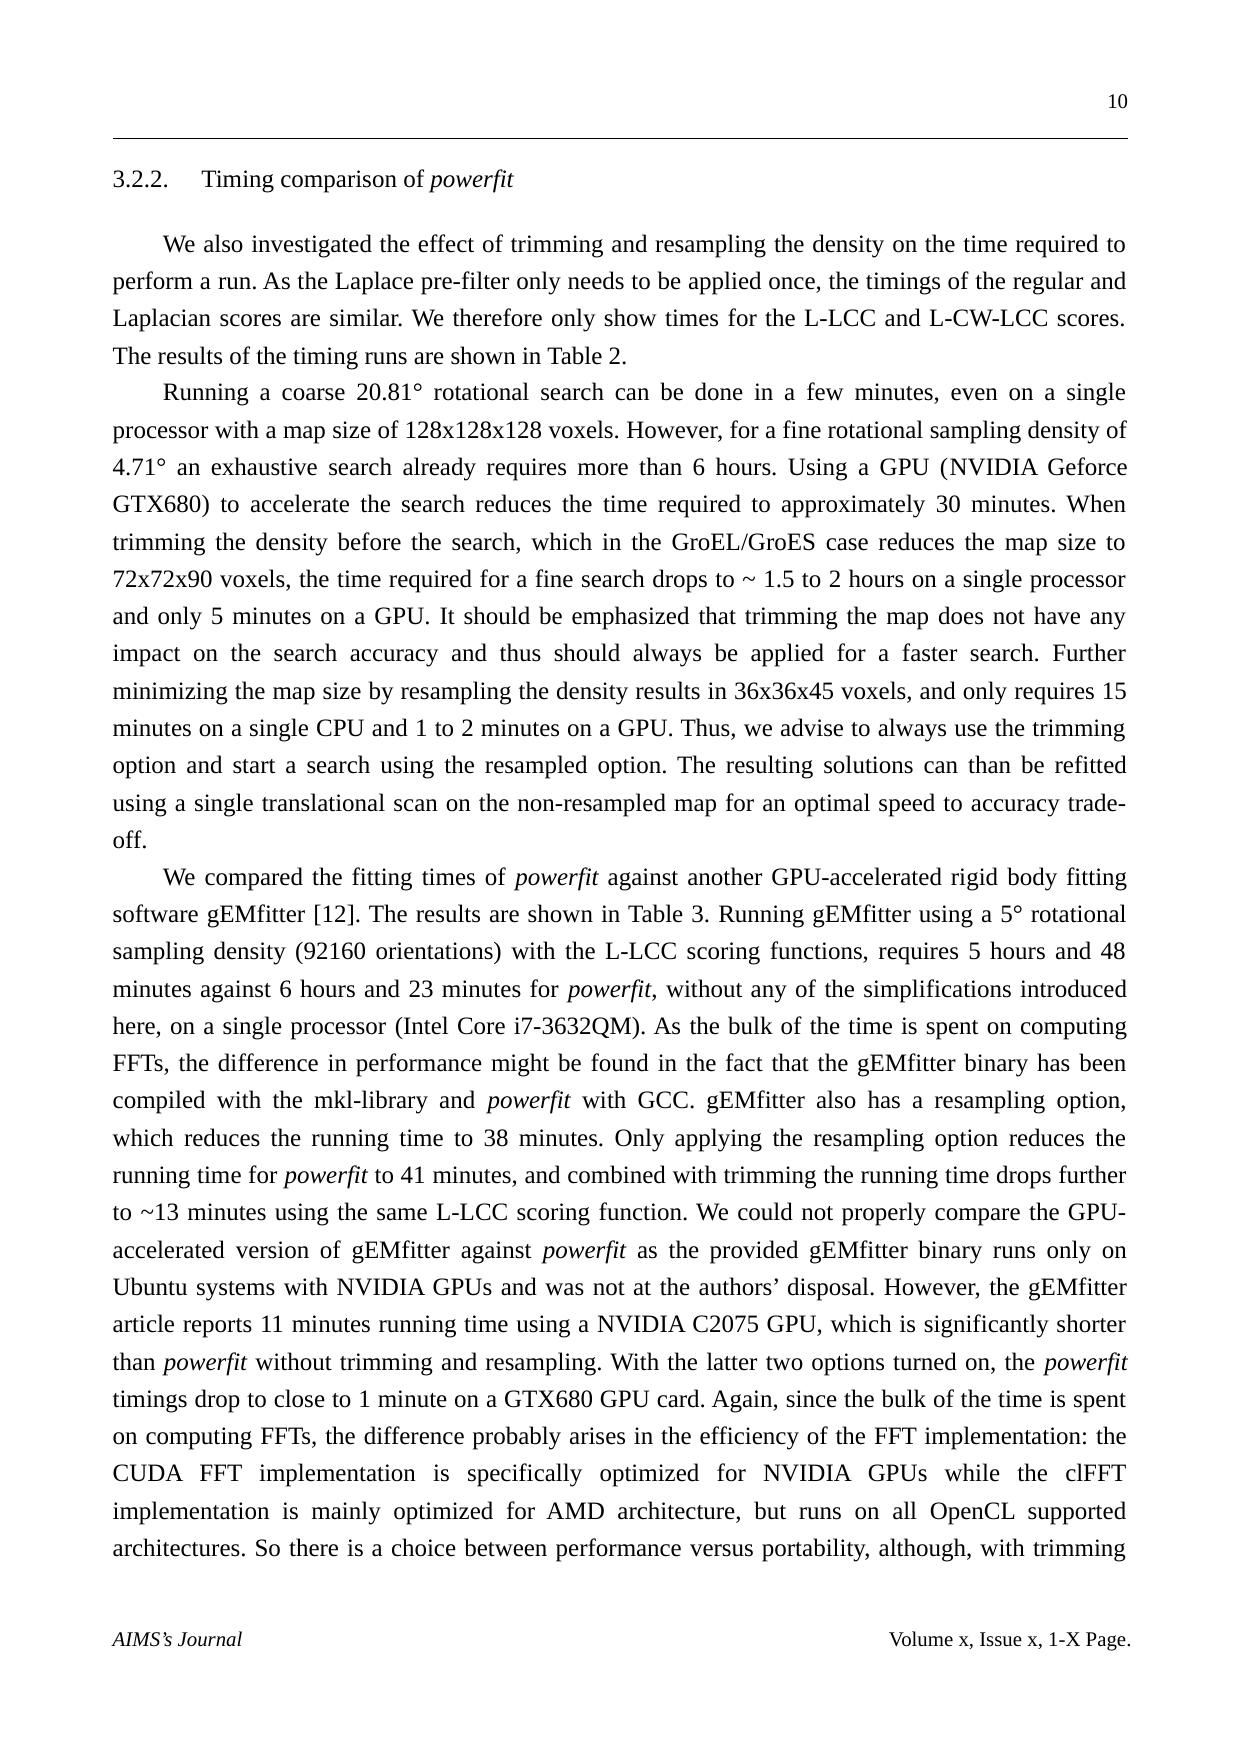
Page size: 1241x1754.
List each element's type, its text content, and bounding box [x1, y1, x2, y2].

list Timing comparison of powerfit [112, 162, 1128, 194]
text We also investigated the effect of trimming and resampling the density on the time required to perform a run. As the Laplace pre-filter only needs to be applied once, the timings of the regular and Laplacian scores are similar. We therefore only show times for the L-LCC and L-CW-LCC scores. The results of the timing runs are shown in Table 2. [112, 227, 1128, 371]
text Running a coarse 20.81° rotational search can be done in a few minutes, even on a single processor with a map size of 128x128x128 voxels. However, for a fine rotational sampling density of 4.71° an exhaustive search already requires more than 6 hours. Using a GPU (NVIDIA Geforce GTX680) to accelerate the search reduces the time required to approximately 30 minutes. When trimming the density before the search, which in the GroEL/GroES case reduces the map size to 72x72x90 voxels, the time required for a fine search drops to ~ 1.5 to 2 hours on a single processor and only 5 minutes on a GPU. It should be emphasized that trimming the map does not have any impact on the search accuracy and thus should always be applied for a faster search. Further minimizing the map size by resampling the density results in 36x36x45 voxels, and only requires 15 minutes on a single CPU and 1 to 2 minutes on a GPU. Thus, we advise to always use the trimming option and start a search using the resampled option. The resulting solutions can than be refitted using a single translational scan on the non-resampled map for an optimal speed to accuracy trade-off. [112, 376, 1128, 856]
